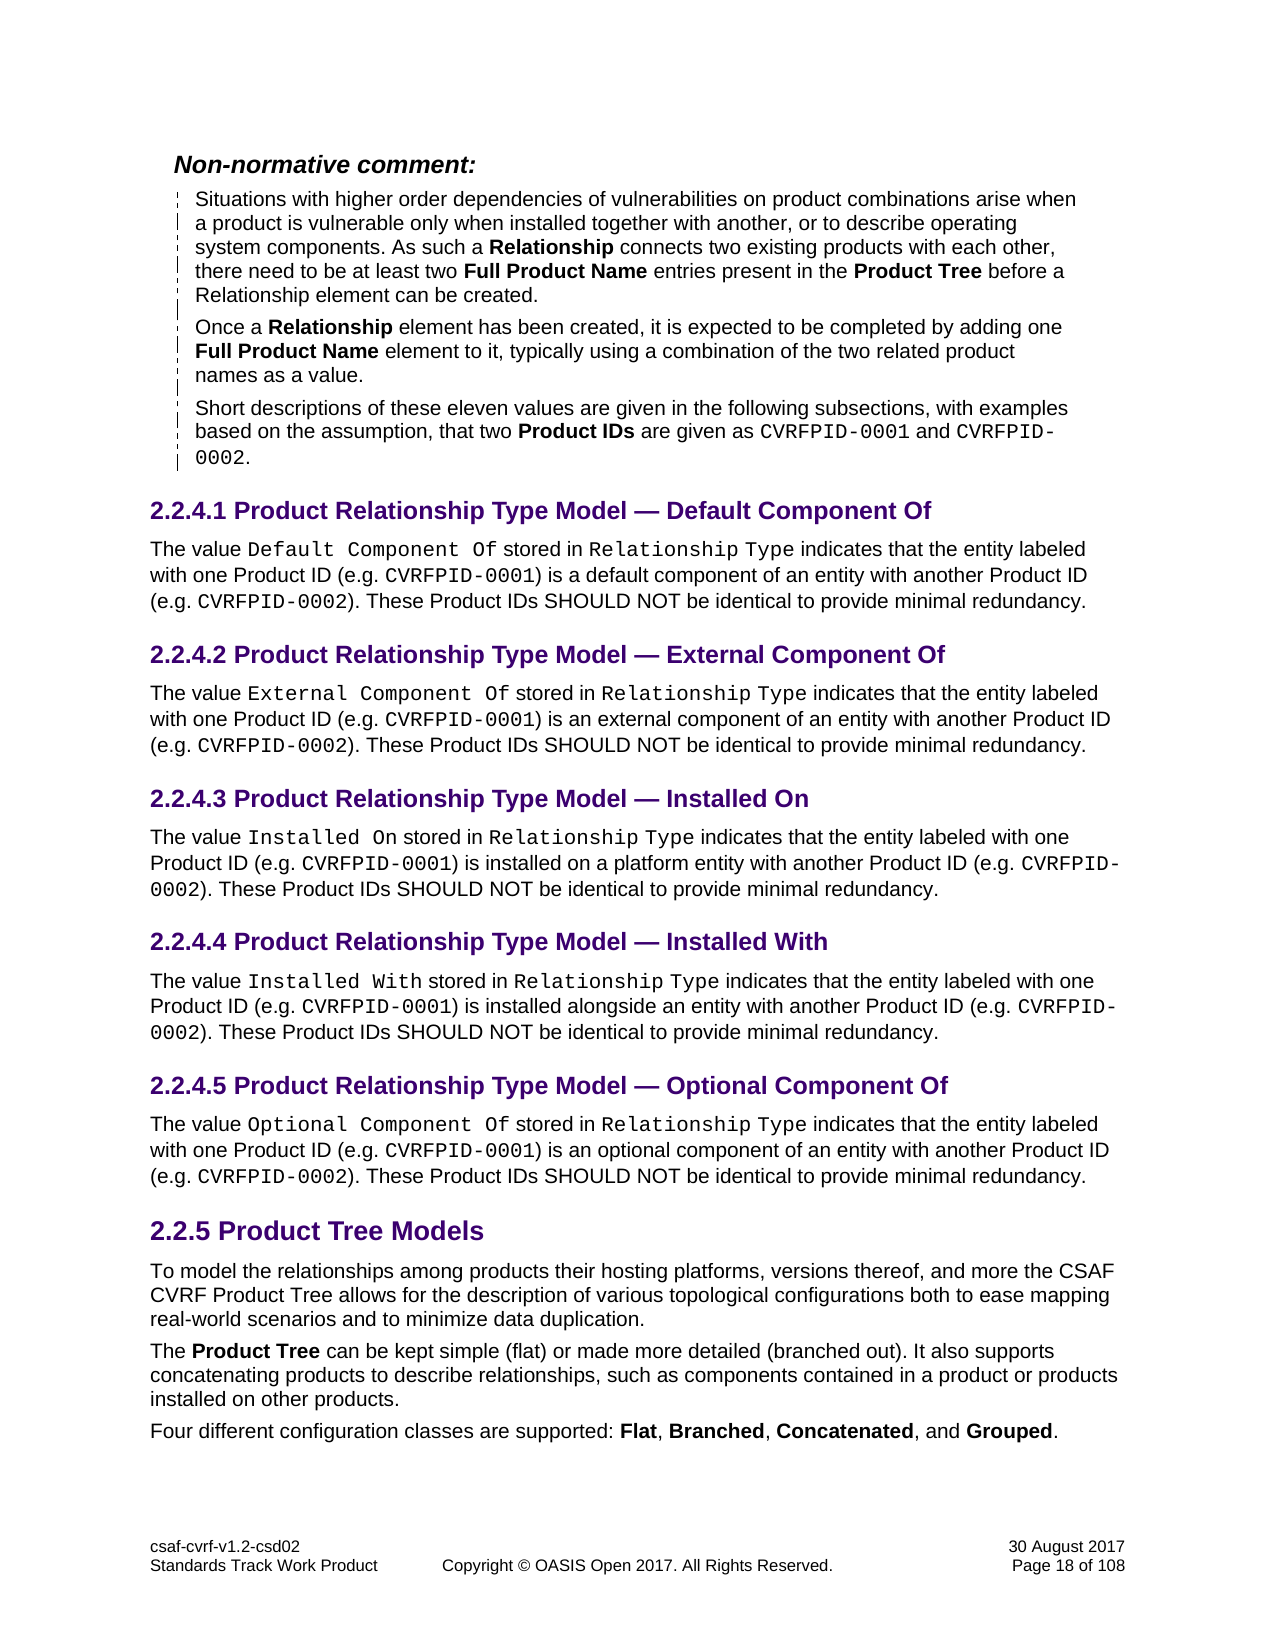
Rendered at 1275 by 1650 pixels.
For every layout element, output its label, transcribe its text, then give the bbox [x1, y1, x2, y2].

subtitle Non-normative comment: [174, 150, 1125, 179]
subtitle Product Relationship Type Model — Optional Component Of [150, 1071, 1125, 1100]
subtitle Product Relationship Type Model — Installed On [150, 783, 1125, 812]
subtitle Product Relationship Type Model — Installed With [150, 927, 1125, 956]
text The value Installed With stored in Relationship Type indicates that the entity labeled with one Product ID (e.g. CVRFPID-0001) is installed alongside an entity with another Product ID (e.g. CVRFPID-0002). These Product IDs SHOULD NOT be identical to provide minimal redundancy. [150, 968, 1125, 1046]
subtitle Product Relationship Type Model — External Component Of [150, 640, 1125, 668]
subtitle Product Relationship Type Model — Default Component Of [150, 496, 1125, 525]
subtitle Product Tree Models [150, 1215, 1125, 1246]
text The value External Component Of stored in Relationship Type indicates that the entity labeled with one Product ID (e.g. CVRFPID-0001) is an external component of an entity with another Product ID (e.g. CVRFPID-0002). These Product IDs SHOULD NOT be identical to provide minimal redundancy. [150, 681, 1125, 758]
text Once a Relationship element has been created, it is expected to be completed by adding one Full Product Name element to it, typically using a combination of the two related product names as a value. [177, 315, 1080, 387]
text Short descriptions of these eleven values are given in the following subsections, with examples based on the assumption, that two Product IDs are given as CVRFPID-0001 and CVRFPID-0002. [177, 395, 1080, 471]
text Four different configuration classes are supported: Flat, Branched, Concatenated, and Grouped. [150, 1419, 1125, 1443]
text The value Optional Component Of stored in Relationship Type indicates that the entity labeled with one Product ID (e.g. CVRFPID-0001) is an optional component of an entity with another Product ID (e.g. CVRFPID-0002). These Product IDs SHOULD NOT be identical to provide minimal redundancy. [150, 1112, 1125, 1190]
text Situations with higher order dependencies of vulnerabilities on product combinations arise when a product is vulnerable only when installed together with another, or to describe operating system components. As such a Relationship connects two existing products with each other, there need to be at least two Full Product Name entries present in the Product Tree before a Relationship element can be created. [177, 187, 1080, 307]
text To model the relationships among products their hosting platforms, versions thereof, and more the CSAF CVRF Product Tree allows for the description of various topological configurations both to ease mapping real-world scenarios and to minimize data duplication. [150, 1258, 1125, 1330]
text The Product Tree can be kept simple (flat) or made more detailed (branched out). It also supports concatenating products to describe relationships, such as components contained in a product or products installed on other products. [150, 1339, 1125, 1411]
text The value Default Component Of stored in Relationship Type indicates that the entity labeled with one Product ID (e.g. CVRFPID-0001) is a default component of an entity with another Product ID (e.g. CVRFPID-0002). These Product IDs SHOULD NOT be identical to provide minimal redundancy. [150, 537, 1125, 615]
text The value Installed On stored in Relationship Type indicates that the entity labeled with one Product ID (e.g. CVRFPID-0001) is installed on a platform entity with another Product ID (e.g. CVRFPID-0002). These Product IDs SHOULD NOT be identical to provide minimal redundancy. [150, 825, 1125, 902]
